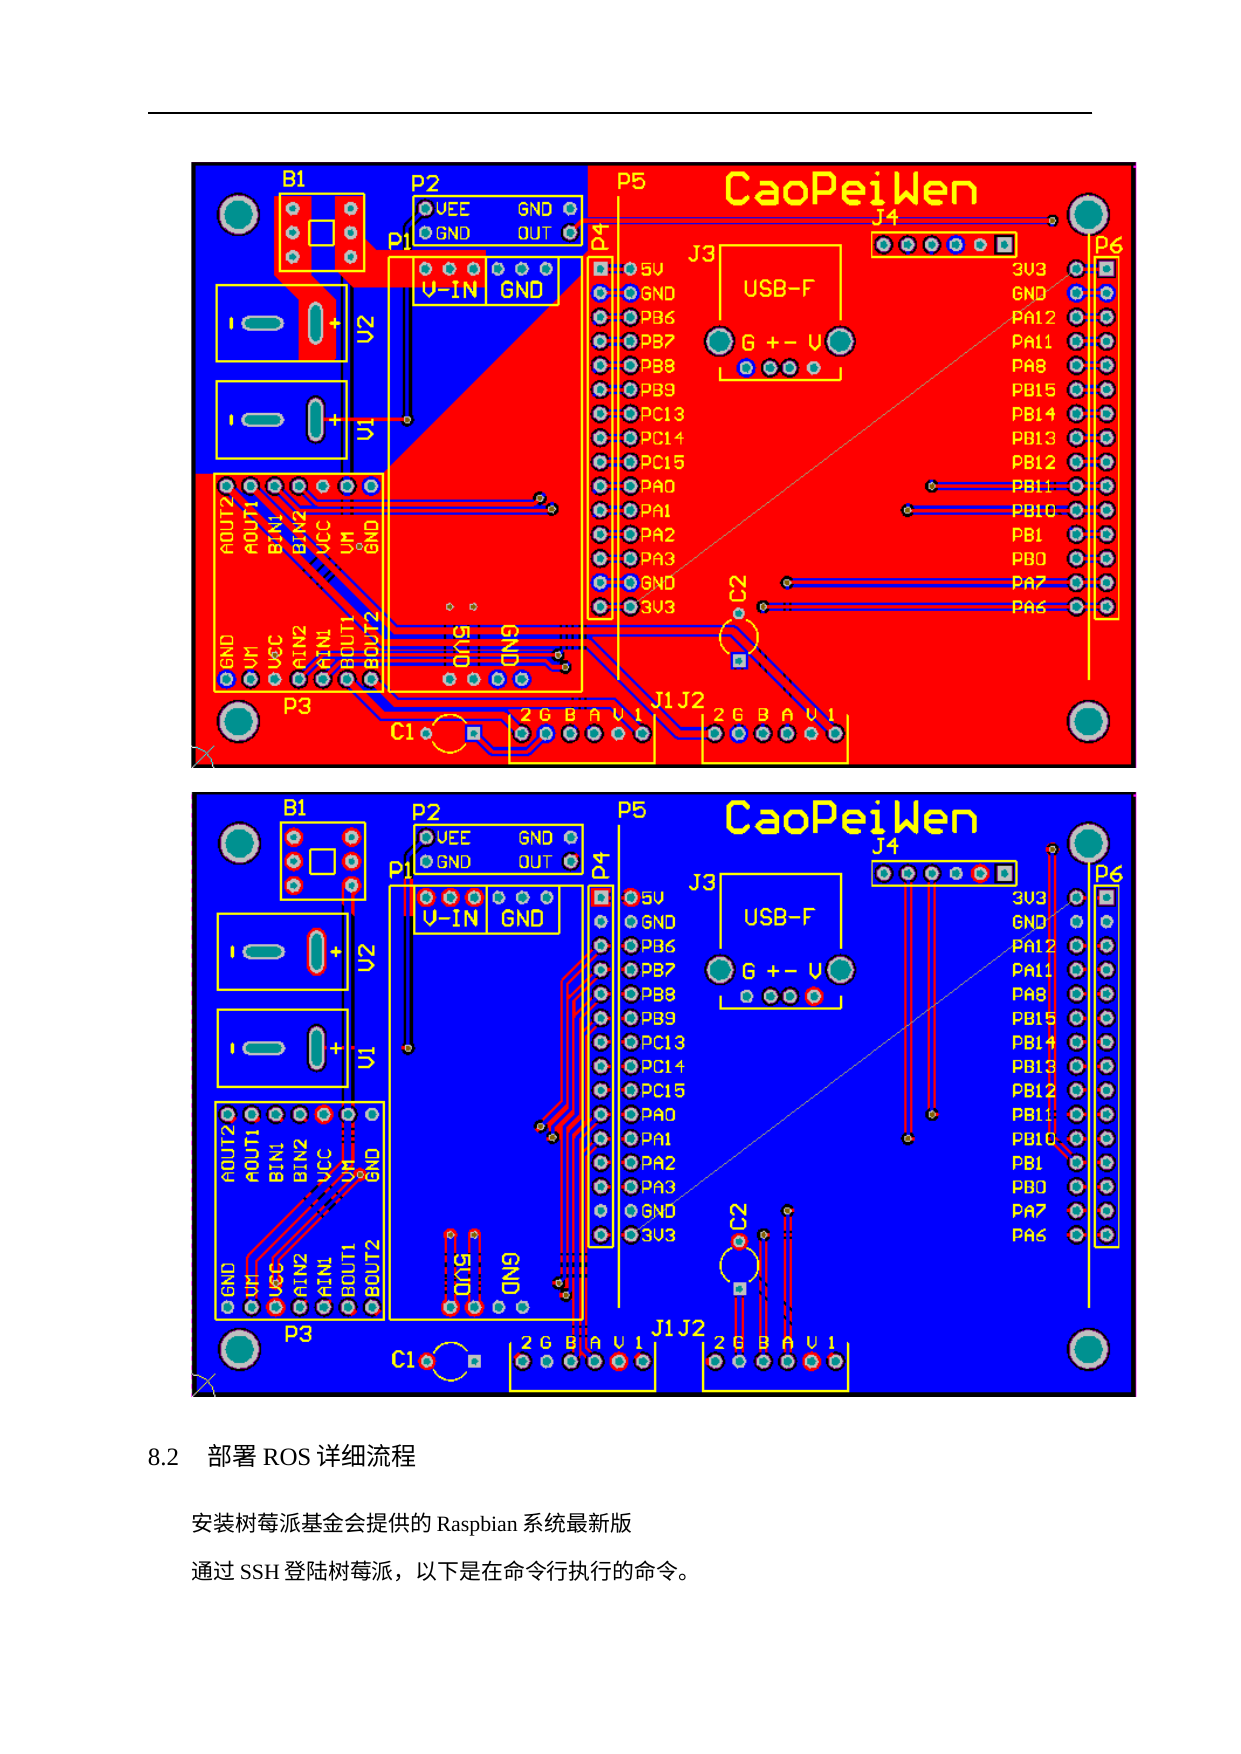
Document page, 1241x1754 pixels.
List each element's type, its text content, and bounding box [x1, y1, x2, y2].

text 安装树莓派基金会提供的Raspbian系统最新版 [148, 1505, 1092, 1538]
picture [191, 792, 1137, 1397]
subtitle 部署ROS详细流程 [148, 1422, 1092, 1487]
text 通过SSH登陆树莓派，以下是在命令行执行的命令。 [148, 1554, 1092, 1586]
picture [191, 162, 1137, 768]
